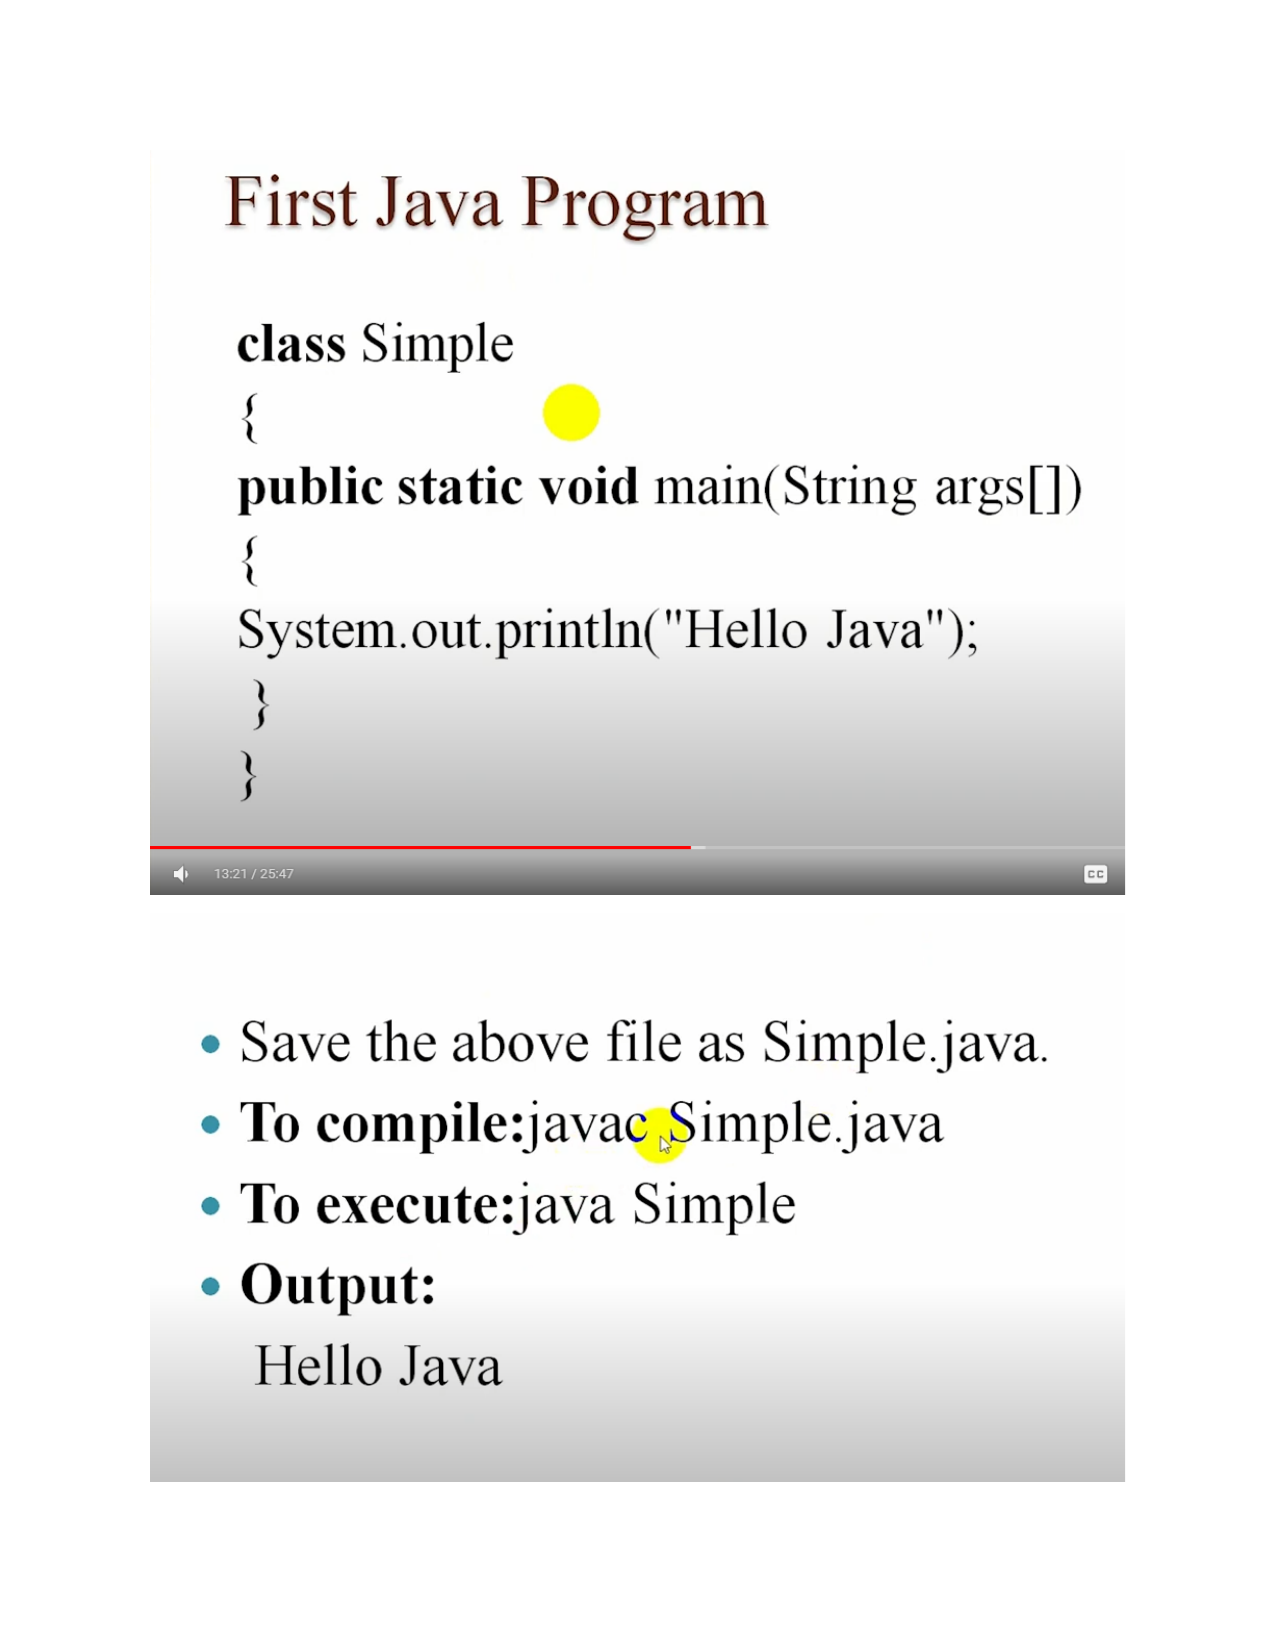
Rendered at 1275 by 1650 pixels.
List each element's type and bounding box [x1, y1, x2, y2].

picture [150, 150, 1125, 895]
picture [150, 913, 1125, 1482]
